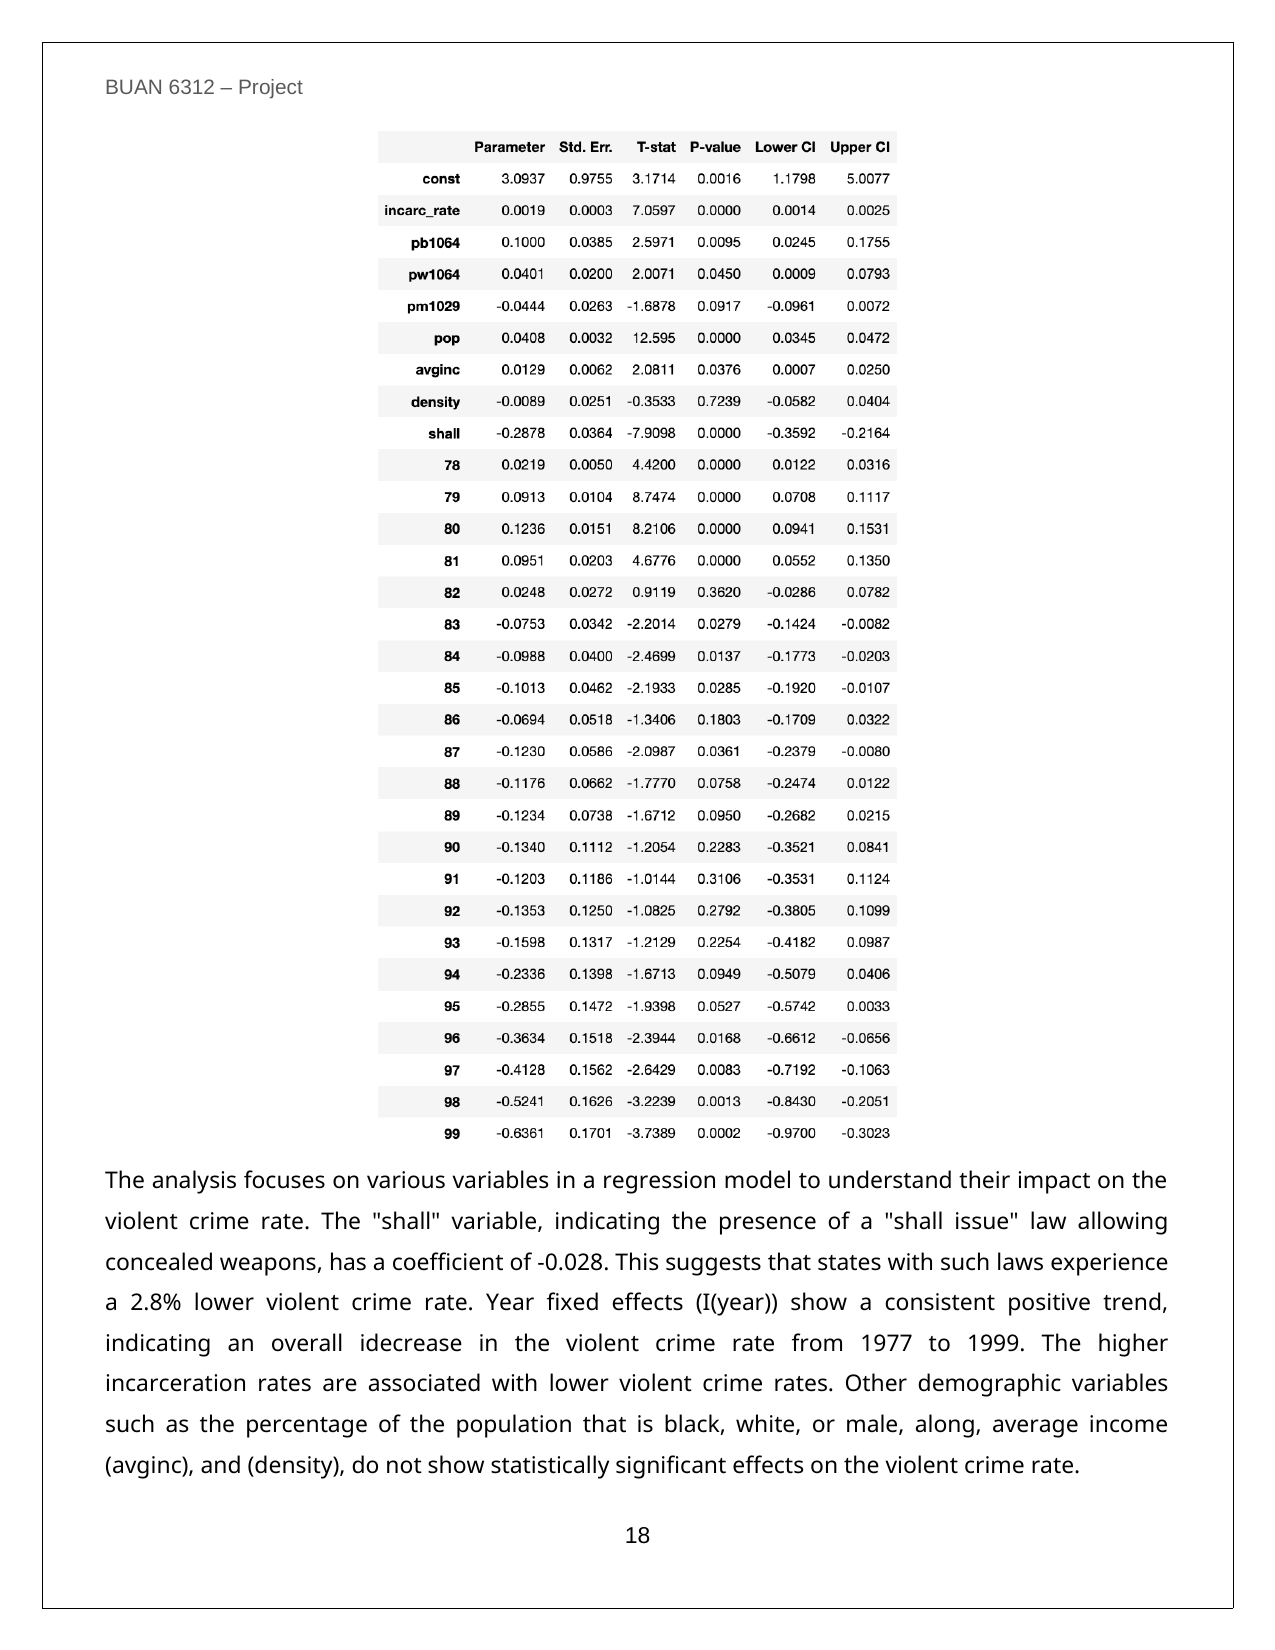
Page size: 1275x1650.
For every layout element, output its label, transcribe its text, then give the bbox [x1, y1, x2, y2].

picture [364, 125, 910, 1148]
text The analysis focuses on various variables in a regression model to understand their impact on the violent crime rate. The "shall" variable, indicating the presence of a "shall issue" law allowing concealed weapons, has a coefficient of -0.028. This suggests that states with such laws experience a 2.8% lower violent crime rate. Year fixed effects (I(year)) show a consistent positive trend, indicating an overall idecrease in the violent crime rate from 1977 to 1999. The higher incarceration rates are associated with lower violent crime rates. Other demographic variables such as the percentage of the population that is black, white, or male, along, average income (avginc), and (density), do not show statistically significant effects on the violent crime rate. [105, 1164, 1169, 1480]
